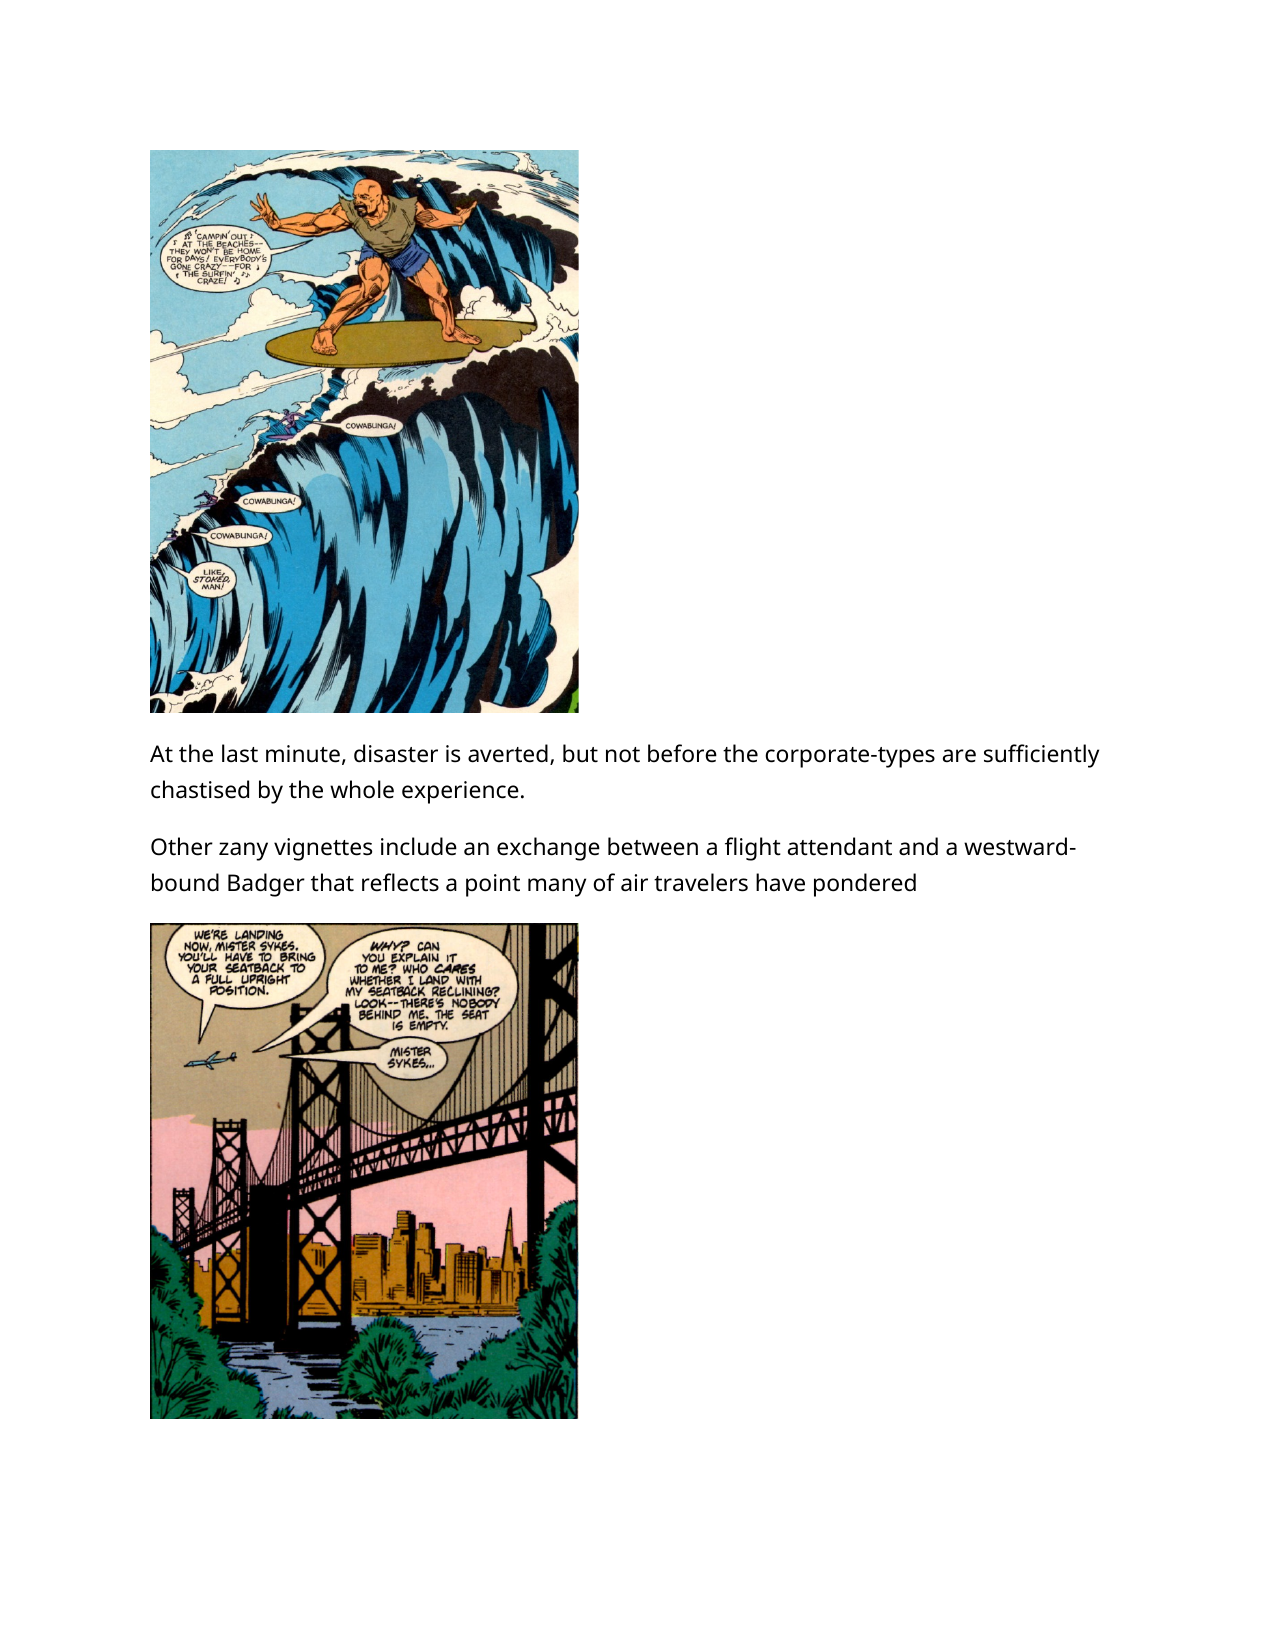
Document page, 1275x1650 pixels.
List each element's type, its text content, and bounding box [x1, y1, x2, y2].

text Other zany vignettes include an exchange between a flight attendant and a westward-bound Badger that reflects a point many of air travelers have pondered [150, 831, 1125, 898]
picture [150, 150, 579, 713]
text At the last minute, disaster is averted, but not before the corporate-types are sufficiently chastised by the whole experience. [150, 738, 1125, 805]
picture [150, 923, 579, 1419]
